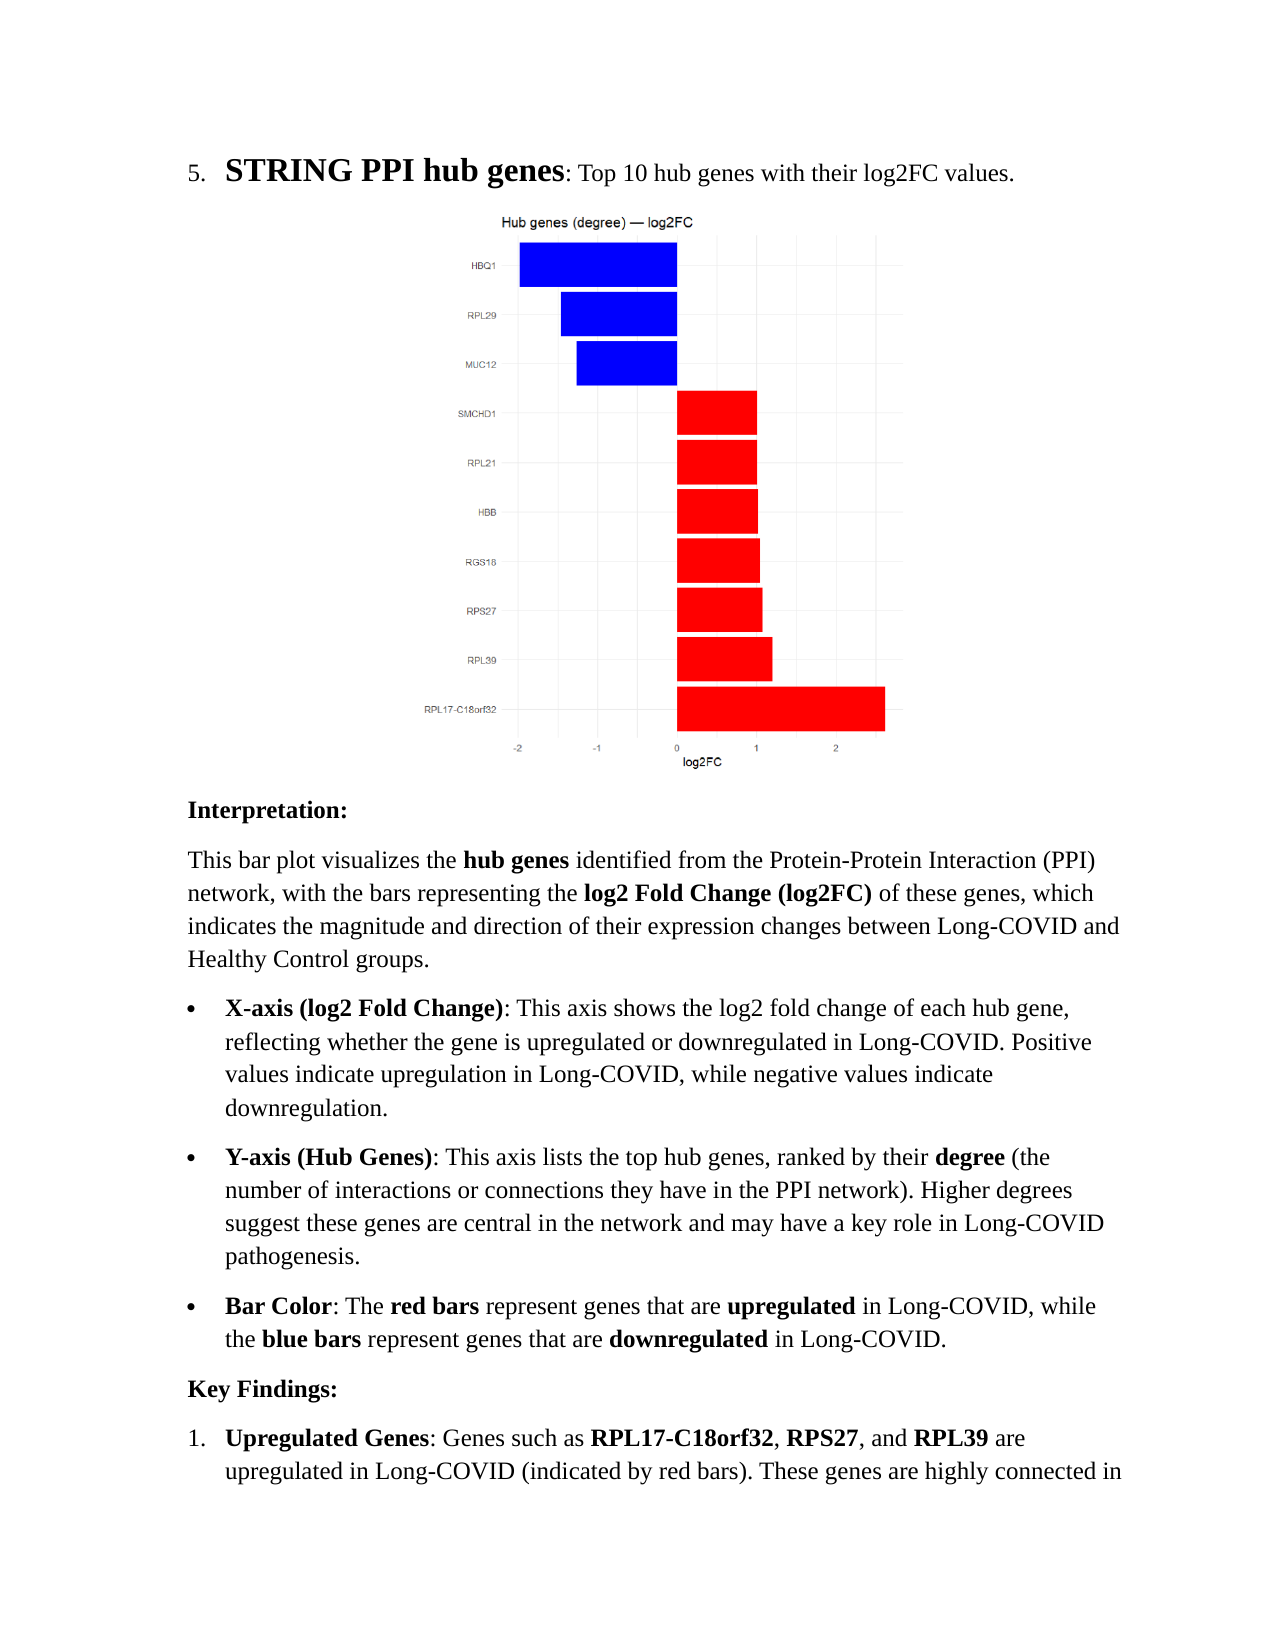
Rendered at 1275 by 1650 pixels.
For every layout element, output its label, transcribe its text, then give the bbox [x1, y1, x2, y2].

text Key Findings: [187, 1374, 1125, 1402]
list Bar Color: The red bars represent genes that are upregulated in Long-COVID, while the blue bars represent genes that are downregulated in Long-COVID. [187, 1291, 1125, 1353]
picture [403, 210, 909, 774]
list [187, 1423, 1125, 1485]
text Interpretation: [187, 795, 1125, 824]
list Y-axis (Hub Genes): This axis lists the top hub genes, ranked by their degree (the number of interactions or connections they have in the PPI network). Higher degrees suggest these genes are central in the network and may have a key role in Long-COVID pathogenesis. [187, 1142, 1125, 1270]
text This bar plot visualizes the hub genes identified from the Protein-Protein Interaction (PPI) network, with the bars representing the log2 Fold Change (log2FC) of these genes, which indicates the magnitude and direction of their expression changes between Long-COVID and Healthy Control groups. [187, 845, 1125, 973]
list STRING PPI hub genes: Top 10 hub genes with their log2FC values. [187, 150, 1125, 188]
list X-axis (log2 Fold Change): This axis shows the log2 fold change of each hub gene, reflecting whether the gene is upregulated or downregulated in Long-COVID. Positive values indicate upregulation in Long-COVID, while negative values indicate downregulation. [187, 993, 1125, 1121]
